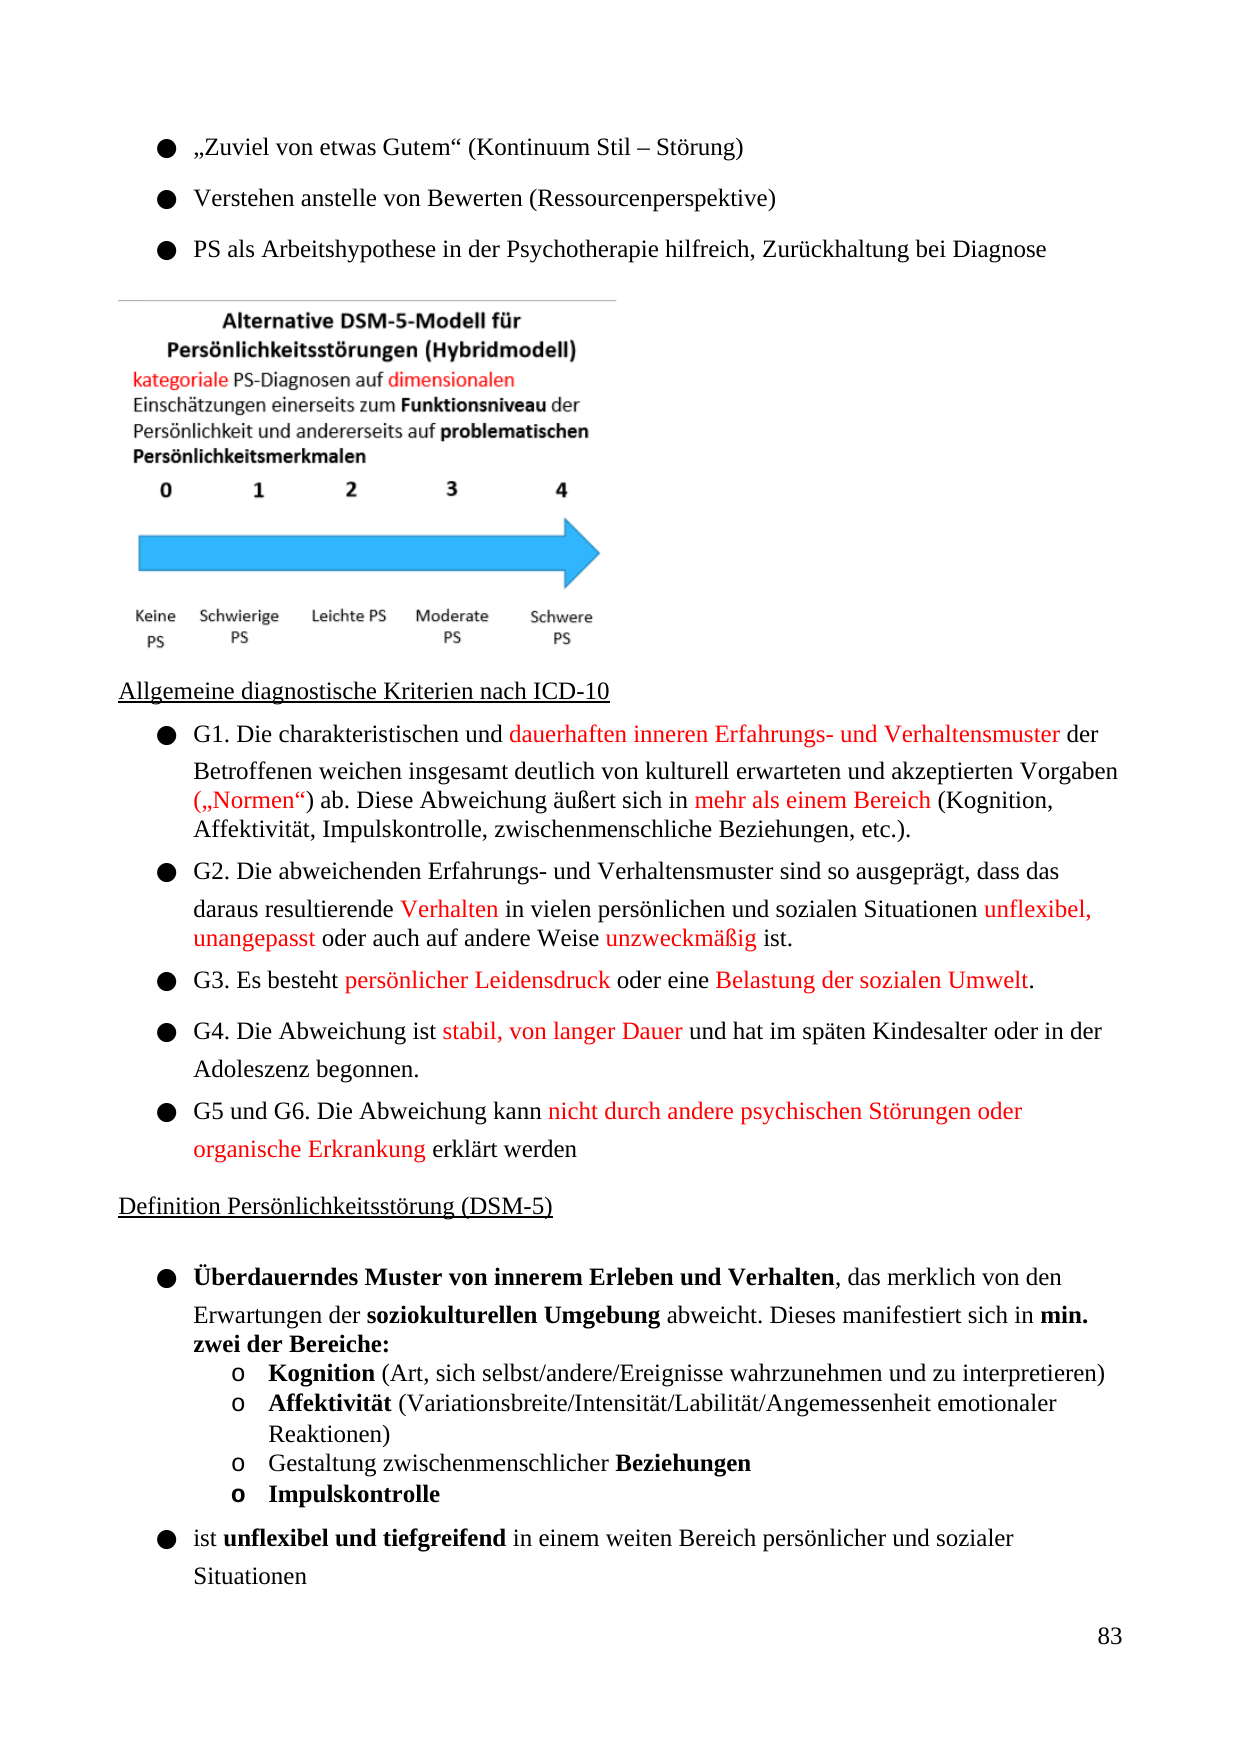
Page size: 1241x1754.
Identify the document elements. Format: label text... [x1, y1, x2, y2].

list „Zuviel von etwas Gutem“ (Kontinuum Stil – Störung) [156, 118, 1122, 169]
list Überdauerndes Muster von innerem Erleben und Verhalten, das merklich von den Erwartungen der soziokulturellen Umgebung abweicht. Dieses manifestiert sich in min. zwei der Bereiche: [156, 1249, 1122, 1358]
list Gestaltung zwischenmenschlicher Beziehungen [231, 1448, 1122, 1479]
list ist unflexibel und tiefgreifend in einem weiten Bereich persönlicher und sozialer Situationen [156, 1510, 1122, 1590]
list Kognition (Art, sich selbst/andere/Ereignisse wahrzunehmen und zu interpretieren) [231, 1358, 1122, 1388]
list Affektivität (Variationsbreite/Intensität/Labilität/Angemessenheit emotionaler Reaktionen) [231, 1388, 1122, 1448]
list PS als Arbeitshypothese in der Psychotherapie hilfreich, Zurückhaltung bei Diagnose [156, 221, 1122, 272]
picture [118, 300, 617, 677]
list Verstehen anstelle von Bewerten (Ressourcenperspektive) [156, 169, 1122, 221]
list Impulskontrolle [231, 1479, 1122, 1510]
list G2. Die abweichenden Erfahrungs- und Verhaltensmuster sind so ausgeprägt, dass das daraus resultierende Verhalten in vielen persönlichen und sozialen Situationen unflexibel, unangepasst oder auch auf andere Weise unzweckmäßig ist. [156, 843, 1122, 951]
text Allgemeine diagnostische Kriterien nach ICD-10 [118, 676, 1122, 705]
text Definition Persönlichkeitsstörung (DSM-5) [118, 1191, 1122, 1220]
list G1. Die charakteristischen und dauerhaften inneren Erfahrungs- und Verhaltensmuster der Betroffenen weichen insgesamt deutlich von kulturell erwarteten und akzeptierten Vorgaben („Normen“) ab. Diese Abweichung äußert sich in mehr als einem Bereich (Kognition, Affektivität, Impulskontrolle, zwischenmenschliche Beziehungen, etc.). [156, 705, 1122, 843]
list G5 und G6. Die Abweichung kann nicht durch andere psychischen Störungen oder organische Erkrankung erklärt werden [156, 1083, 1122, 1163]
list G3. Es besteht persönlicher Leidensdruck oder eine Belastung der sozialen Umwelt. [156, 951, 1122, 1003]
list G4. Die Abweichung ist stabil, von langer Dauer und hat im späten Kindesalter oder in der Adoleszenz begonnen. [156, 1003, 1122, 1083]
